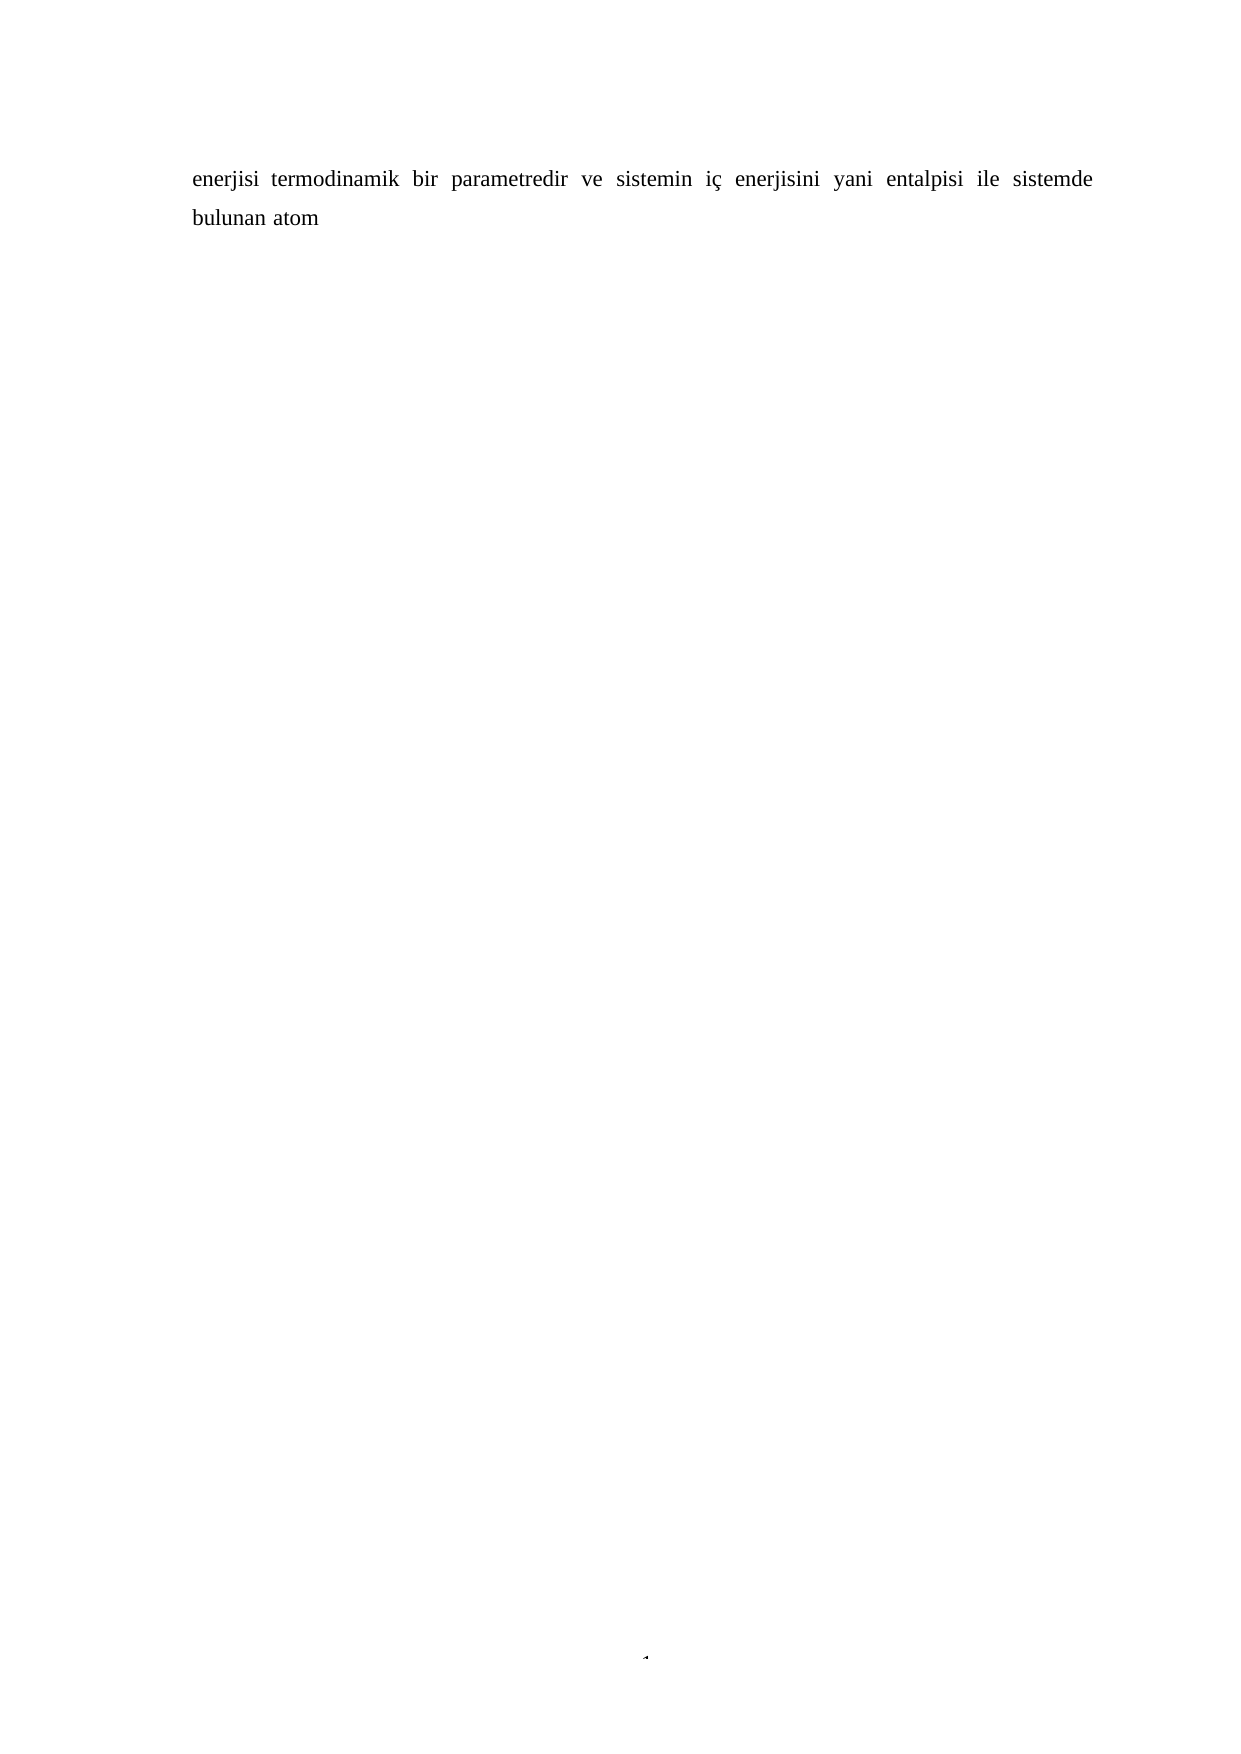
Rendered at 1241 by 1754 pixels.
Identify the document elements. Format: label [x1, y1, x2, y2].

text [192, 164, 1093, 230]
